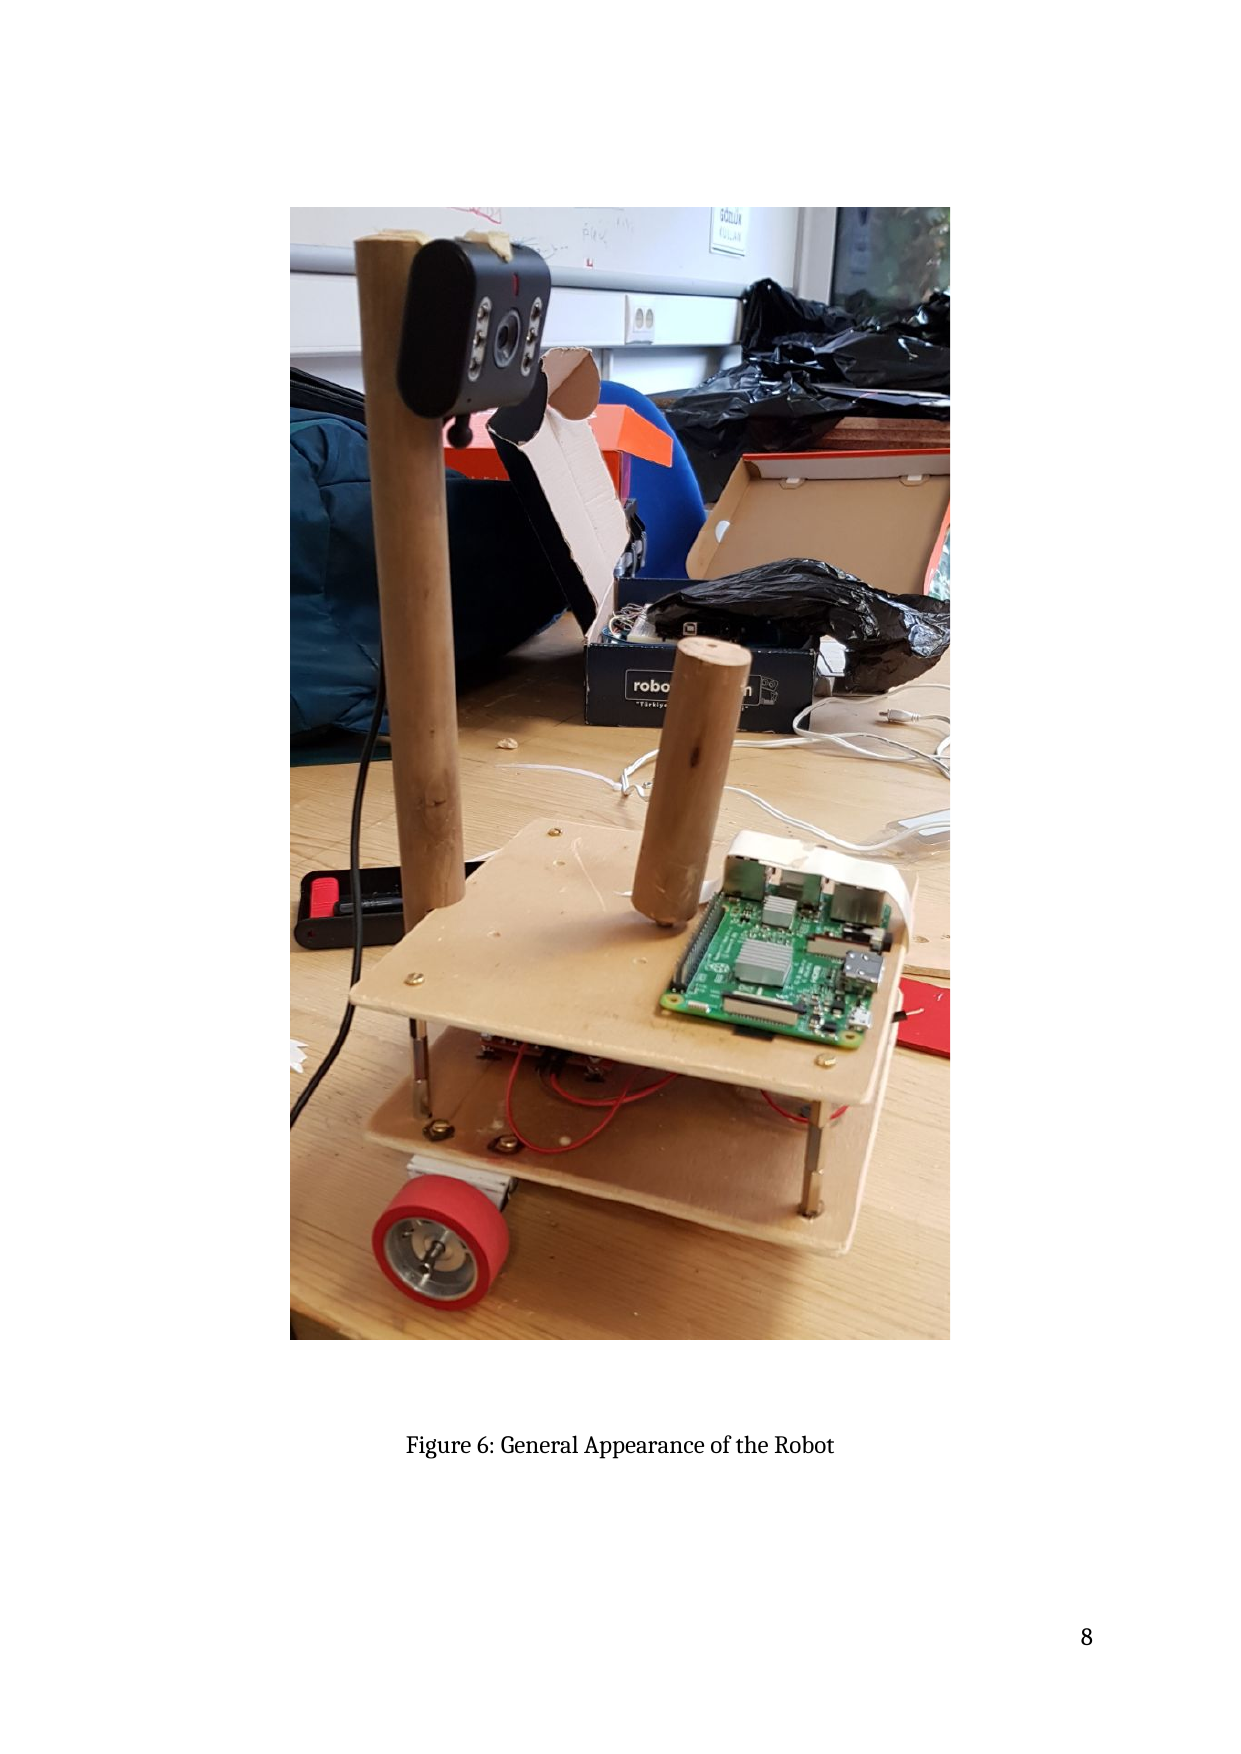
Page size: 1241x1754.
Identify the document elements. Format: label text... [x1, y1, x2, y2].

picture [290, 207, 951, 1340]
text Figure 6: General Appearance of the Robot [148, 1431, 1093, 1459]
